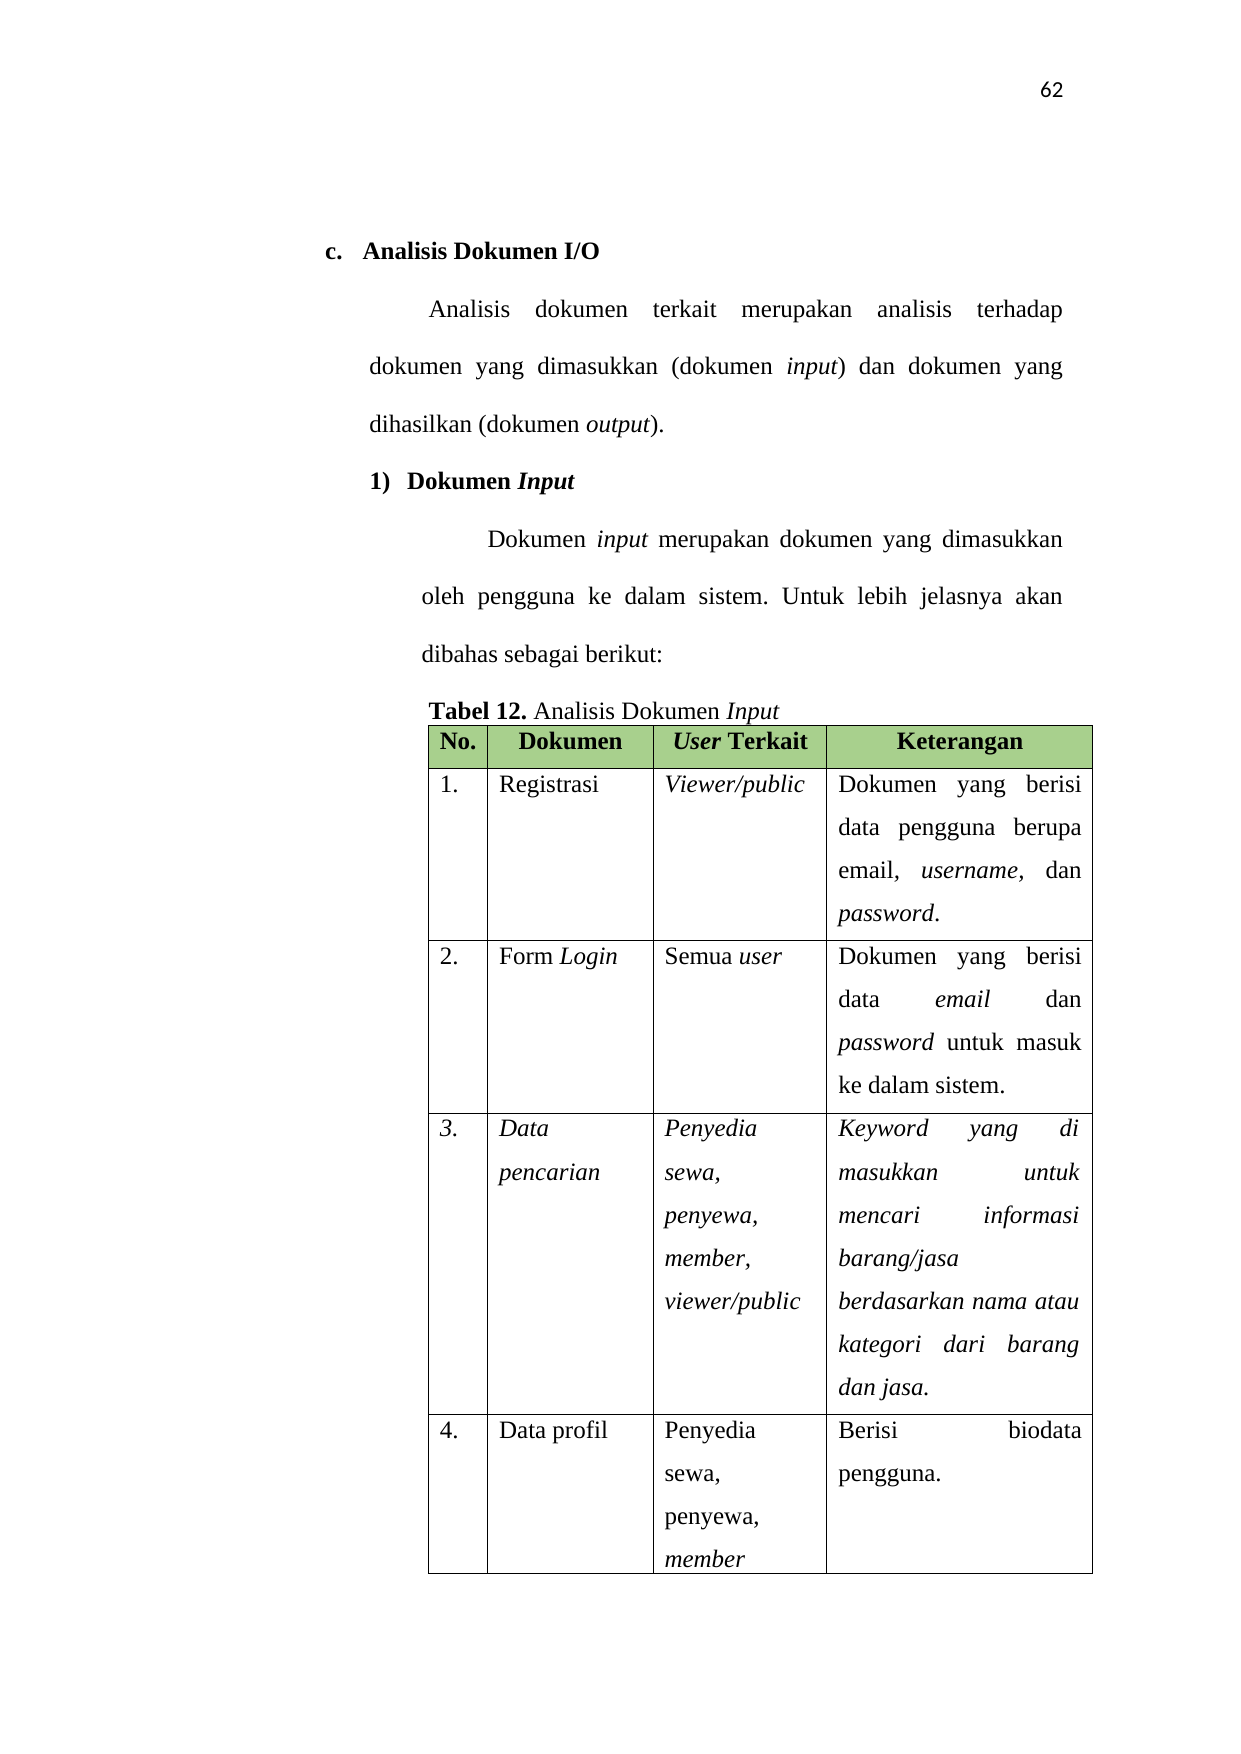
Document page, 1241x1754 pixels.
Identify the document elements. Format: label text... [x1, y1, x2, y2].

table_cell Berisi biodata pengguna. [827, 1415, 1092, 1573]
text Analisis Dokumen I/O [325, 236, 1063, 265]
table_cell 4. [429, 1415, 487, 1573]
table_cell 3. [429, 1114, 487, 1414]
table_cell Viewer/public [654, 769, 826, 940]
table_cell Dokumen yang berisi data pengguna berupa email, username, dan password. [827, 769, 1092, 940]
table_cell Form Login [488, 941, 653, 1112]
table_cell 2. [429, 941, 487, 1112]
list Dokumen Input [369, 466, 1063, 495]
table_header Keterangan [827, 726, 1092, 768]
table_header No. [429, 726, 487, 768]
table_cell Penyedia sewa, penyewa, member, viewer/public [654, 1114, 826, 1414]
table_cell Dokumen yang berisi data email dan password untuk masuk ke dalam sistem. [827, 941, 1092, 1112]
table_cell 1. [429, 769, 487, 940]
table_header User Terkait [654, 726, 826, 768]
table_cell Semua user [654, 941, 826, 1112]
list Analisis dokumen terkait merupakan analisis terhadap dokumen yang dimasukkan (dokumen input) dan dokumen yang dihasilkan (dokumen output). [369, 294, 1063, 437]
table_cell Registrasi [488, 769, 653, 940]
table_cell Keyword yang di masukkan untuk mencari informasi barang/jasa berdasarkan nama atau kategori dari barang dan jasa. [827, 1114, 1092, 1414]
list Dokumen input merupakan dokumen yang dimasukkan oleh pengguna ke dalam sistem. Untuk lebih jelasnya akan dibahas sebagai berikut: [421, 524, 1063, 667]
text Tabel 12. Analisis Dokumen Input [348, 696, 1063, 725]
table_cell Data pencarian [488, 1114, 653, 1414]
table_cell Penyedia sewa, penyewa, member [654, 1415, 826, 1573]
table_header Dokumen [488, 726, 653, 768]
table_cell Data profil [488, 1415, 653, 1573]
